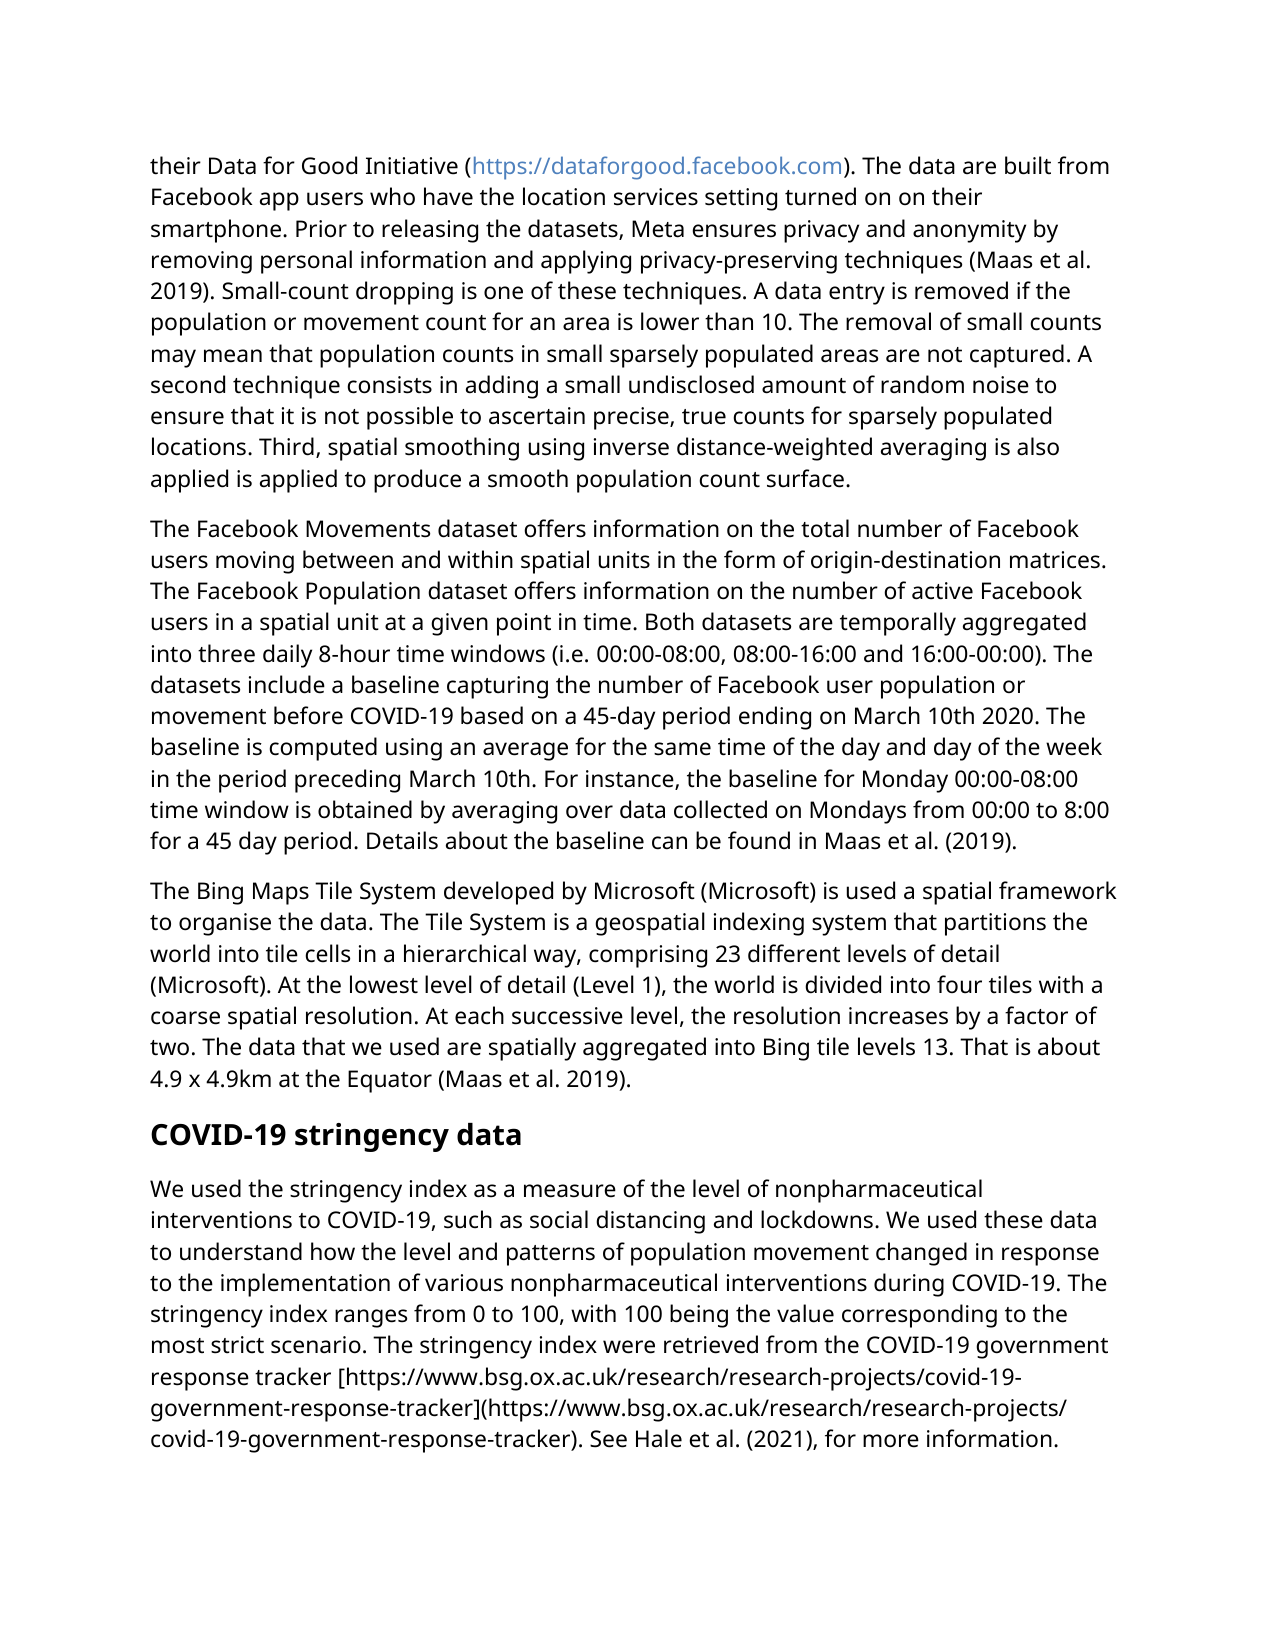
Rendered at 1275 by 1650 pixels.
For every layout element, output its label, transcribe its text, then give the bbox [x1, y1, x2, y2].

text The Facebook Movements dataset offers information on the total number of Facebook users moving between and within spatial units in the form of origin-destination matrices. The Facebook Population dataset offers information on the number of active Facebook users in a spatial unit at a given point in time. Both datasets are temporally aggregated into three daily 8-hour time windows (i.e. 00:00-08:00, 08:00-16:00 and 16:00-00:00). The datasets include a baseline capturing the number of Facebook user population or movement before COVID-19 based on a 45-day period ending on March 10th 2020. The baseline is computed using an average for the same time of the day and day of the week in the period preceding March 10th. For instance, the baseline for Monday 00:00-08:00 time window is obtained by averaging over data collected on Mondays from 00:00 to 8:00 for a 45 day period. Details about the baseline can be found in Maas et al. (2019). [150, 512, 1125, 856]
subtitle COVID-19 stringency data [150, 1114, 1125, 1154]
text The Bing Maps Tile System developed by Microsoft (Microsoft) is used a spatial framework to organise the data. The Tile System is a geospatial indexing system that partitions the world into tile cells in a hierarchical way, comprising 23 different levels of detail (Microsoft). At the lowest level of detail (Level 1), the world is divided into four tiles with a coarse spatial resolution. At each successive level, the resolution increases by a factor of two. The data that we used are spatially aggregated into Bing tile levels 13. That is about 4.9 x 4.9km at the Equator (Maas et al. 2019). [150, 875, 1125, 1094]
text We used the stringency index as a measure of the level of nonpharmaceutical interventions to COVID-19, such as social distancing and lockdowns. We used these data to understand how the level and patterns of population movement changed in response to the implementation of various nonpharmaceutical interventions during COVID-19. The stringency index ranges from 0 to 100, with 100 being the value corresponding to the most strict scenario. The stringency index were retrieved from the COVID-19 government response tracker [https://www.bsg.ox.ac.uk/research/research-projects/covid-19-government-response-tracker](https://www.bsg.ox.ac.uk/research/research-projects/covid-19-government-response-tracker). See Hale et al. (2021), for more information. [150, 1173, 1125, 1454]
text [150, 150, 1125, 494]
